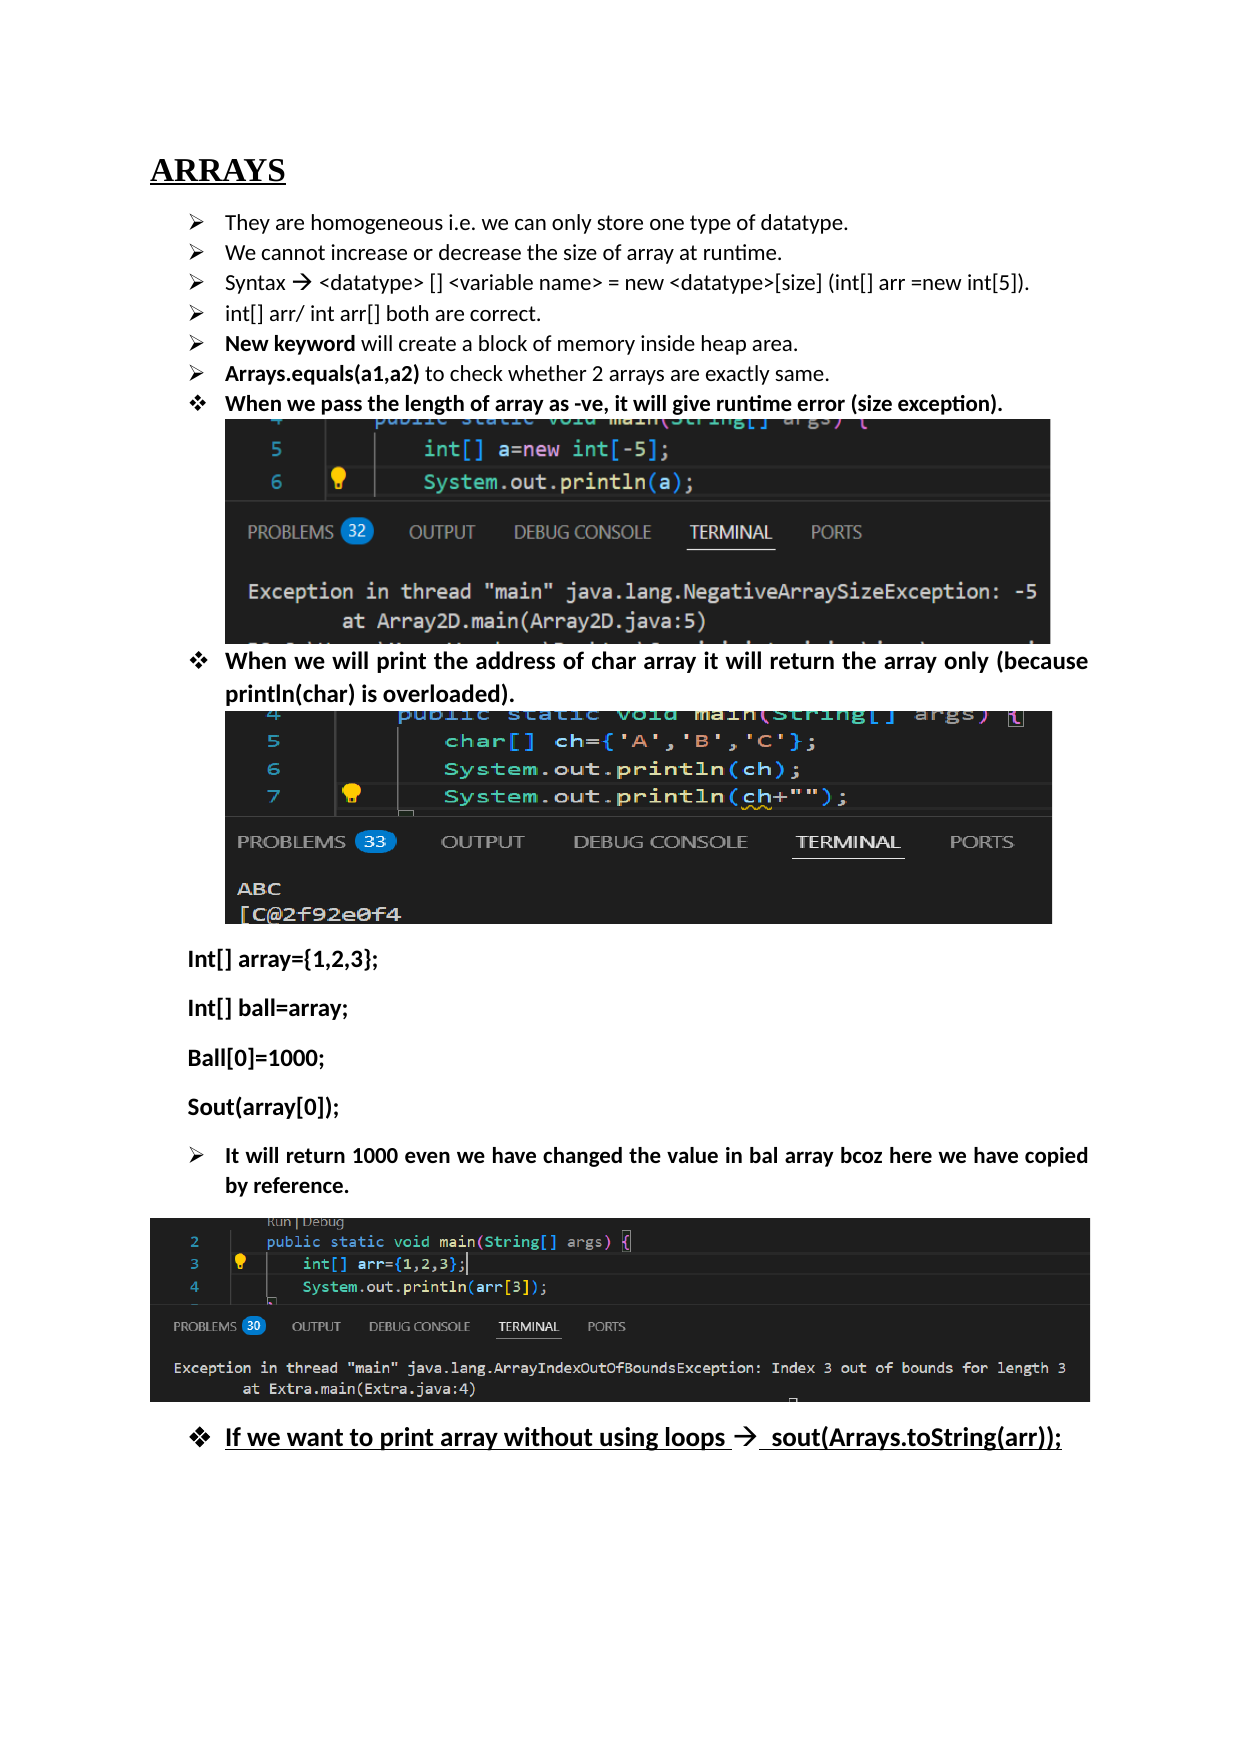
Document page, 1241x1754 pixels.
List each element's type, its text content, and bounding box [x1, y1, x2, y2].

list Syntax <datatype> [] <variable name> = new <datatype>[size] (int[] arr =new int[5]). [187, 268, 1090, 296]
list New keyword will create a block of memory inside heap area. [187, 329, 1090, 357]
text ARRAYS [150, 150, 1090, 188]
list When we will print the address of char array it will return the array only (because println(char) is overloaded). [187, 645, 1090, 709]
text Int[] array={1,2,3}; [187, 943, 1090, 973]
list When we pass the length of array as -ve, it will give runtime error (size exception). [187, 389, 1090, 417]
list It will return 1000 even we have changed the value in bal array bcoz here we have copied by reference. [187, 1141, 1090, 1199]
list Arrays.equals(a1,a2) to check whether 2 arrays are exactly same. [187, 359, 1090, 387]
text Ball[0]=1000; [187, 1042, 1090, 1072]
picture [150, 1218, 1091, 1402]
picture [225, 419, 1051, 644]
text Sout(array[0]); [187, 1091, 1090, 1122]
text Int[] ball=array; [187, 992, 1090, 1023]
list int[] arr/ int arr[] both are correct. [187, 299, 1090, 327]
list We cannot increase or decrease the size of array at runtime. [187, 238, 1090, 266]
list They are homogeneous i.e. we can only store one type of datatype. [187, 208, 1090, 236]
picture [225, 711, 1053, 924]
list If we want to print array without using loops sout(Arrays.toString(arr)); [187, 1420, 1090, 1453]
